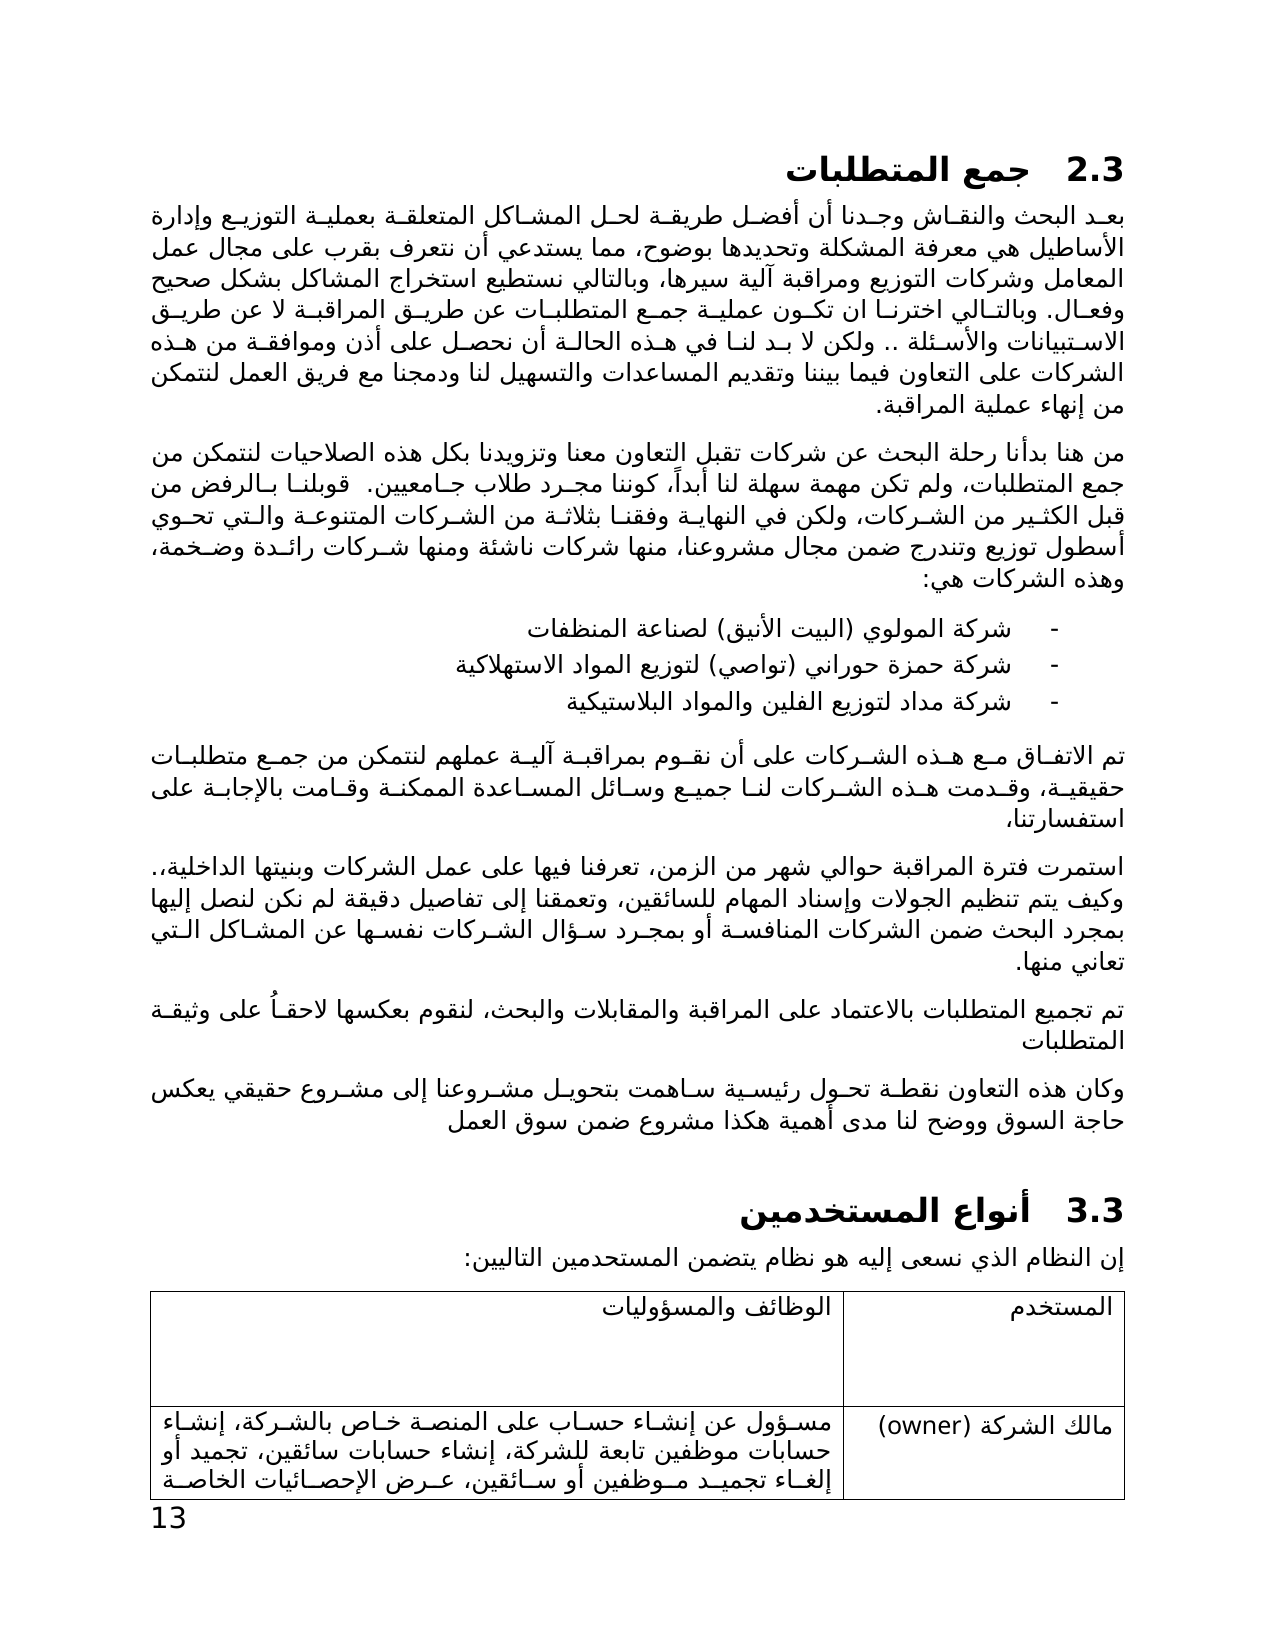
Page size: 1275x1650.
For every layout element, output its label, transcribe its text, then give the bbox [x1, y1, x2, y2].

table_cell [151, 1407, 843, 1499]
text تم الاتفاق مع هذه الشركات على أن نقوم بمراقبة آلية عملهم لنتمكن من جمع متطلبات حقيقية، وقدمت هذه الشركات لنا جميع وسائل المساعدة الممكنة وقامت بالإجابة على استفسارتنا، [150, 742, 1125, 834]
table_header الوظائف والمسؤوليات [151, 1292, 843, 1406]
table_header المستخدم [844, 1292, 1124, 1406]
text تم تجميع المتطلبات بالاعتماد على المراقبة والمقابلات والبحث، لنقوم بعكسها لاحقاُ على وثيقة المتطلبات [150, 995, 1125, 1056]
text إن النظام الذي نسعى إليه هو نظام يتضمن المستحدمين التاليين: [150, 1243, 1125, 1272]
table_cell مالك الشركة (owner) [844, 1407, 1124, 1499]
list شركة مداد لتوزيع الفلين والمواد البلاستيكية [150, 685, 1050, 716]
text وكان هذه التعاون نقطة تحول رئيسية ساهمت بتحويل مشروعنا إلى مشروع حقيقي يعكس حاجة السوق ووضح لنا مدى أهمية هكذا مشروع ضمن سوق العمل [150, 1075, 1125, 1135]
title 2.3 جمع المتطلبات [150, 150, 1125, 189]
list شركة حمزة حوراني (تواصي) لتوزيع المواد الاستهلاكية [150, 648, 1050, 680]
list شركة المولوي (البيت الأنيق) لصناعة المنظفات [150, 612, 1050, 644]
text من هنا بدأنا رحلة البحث عن شركات تقبل التعاون معنا وتزويدنا بكل هذه الصلاحيات لنتمكن من جمع المتطلبات، ولم تكن مهمة سهلة لنا أبداً، كوننا مجرد طلاب جامعيين. قوبلنا بالرفض من قبل الكثير من الشركات، ولكن في النهاية وفقنا بثلاثة من الشركات المتنوعة والتي تحوي أسطول توزيع وتندرج ضمن مجال مشروعنا، منها شركات ناشئة ومنها شركات رائدة وضخمة، وهذه الشركات هي: [150, 438, 1125, 593]
title 3.3 أنواع المستخدمين [150, 1192, 1125, 1231]
text استمرت فترة المراقبة حوالي شهر من الزمن، تعرفنا فيها على عمل الشركات وبنيتها الداخلية،. وكيف يتم تنظيم الجولات وإسناد المهام للسائقين، وتعمقنا إلى تفاصيل دقيقة لم نكن لنصل إليها بمجرد البحث ضمن الشركات المنافسة أو بمجرد سؤال الشركات نفسها عن المشاكل التي تعاني منها. [150, 853, 1125, 976]
text بعد البحث والنقاش وجدنا أن أفضل طريقة لحل المشاكل المتعلقة بعملية التوزيع وإدارة الأساطيل هي معرفة المشكلة وتحديدها بوضوح، مما يستدعي أن نتعرف بقرب على مجال عمل المعامل وشركات التوزيع ومراقبة آلية سيرها، وبالتالي نستطيع استخراج المشاكل بشكل صحيح وفعال. وبالتالي اخترنا ان تكون عملية جمع المتطلبات عن طريق المراقبة لا عن طريق الاستبيانات والأسئلة .. ولكن لا بد لنا في هذه الحالة أن نحصل على أذن وموافقة من هذه الشركات على التعاون فيما بيننا وتقديم المساعدات والتسهيل لنا ودمجنا مع فريق العمل لنتمكن من إنهاء عملية المراقبة. [150, 201, 1125, 419]
